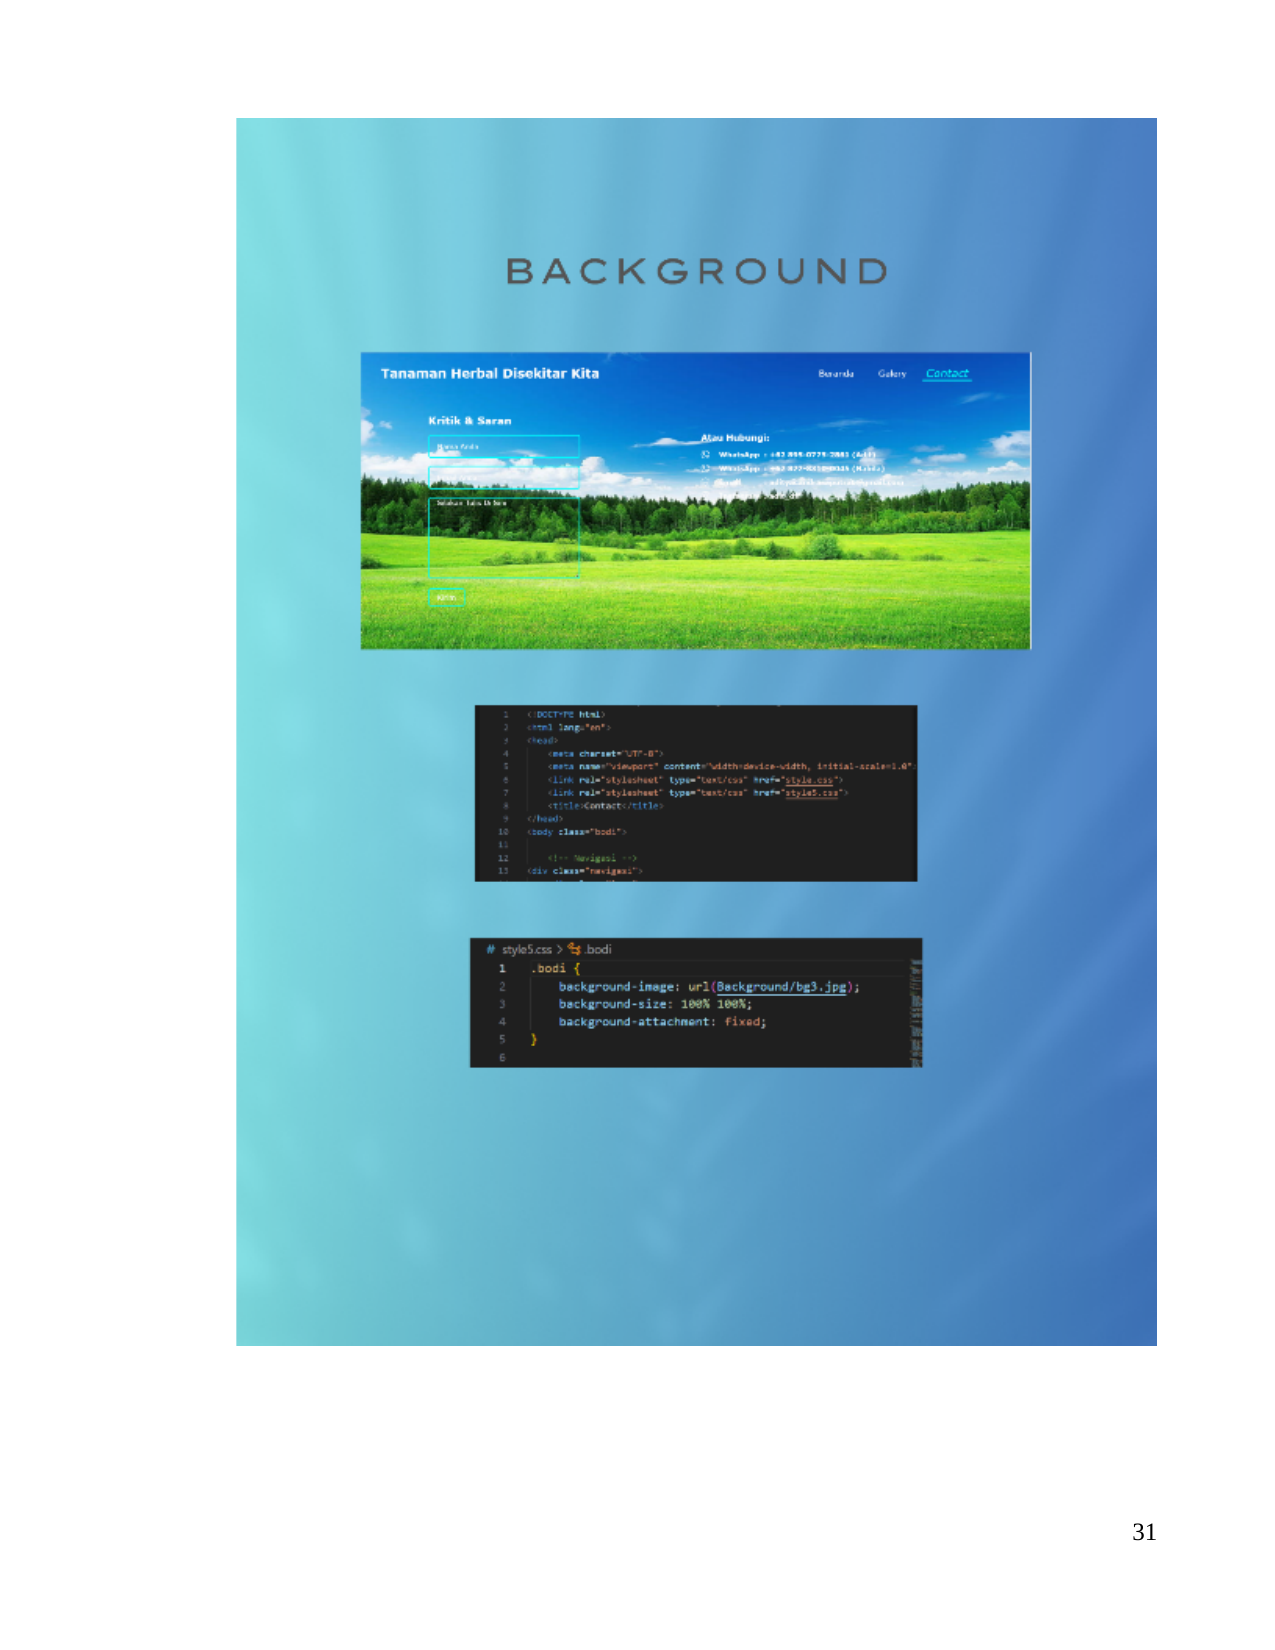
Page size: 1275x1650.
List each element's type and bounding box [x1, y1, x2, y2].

picture [236, 118, 1157, 1346]
